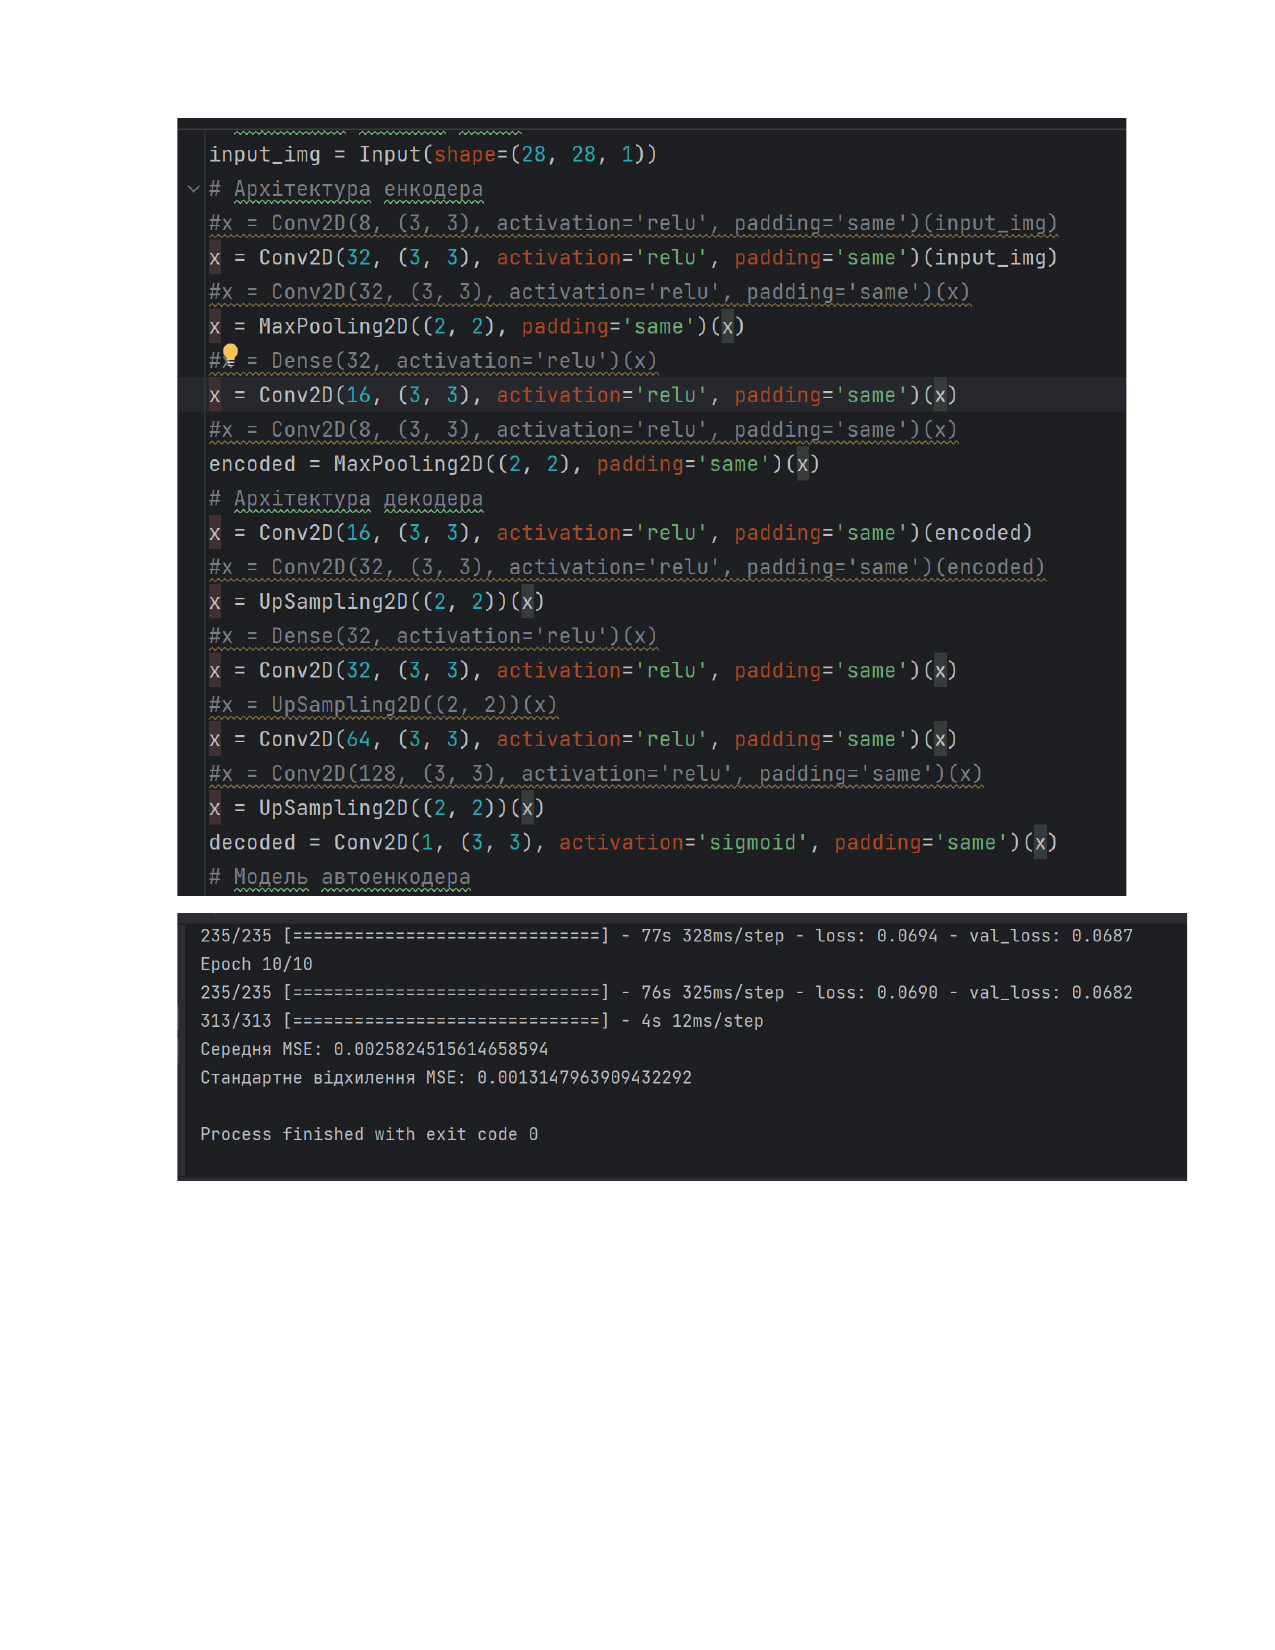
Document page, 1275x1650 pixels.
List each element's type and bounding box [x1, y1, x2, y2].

picture [177, 118, 1127, 896]
picture [177, 913, 1188, 1181]
